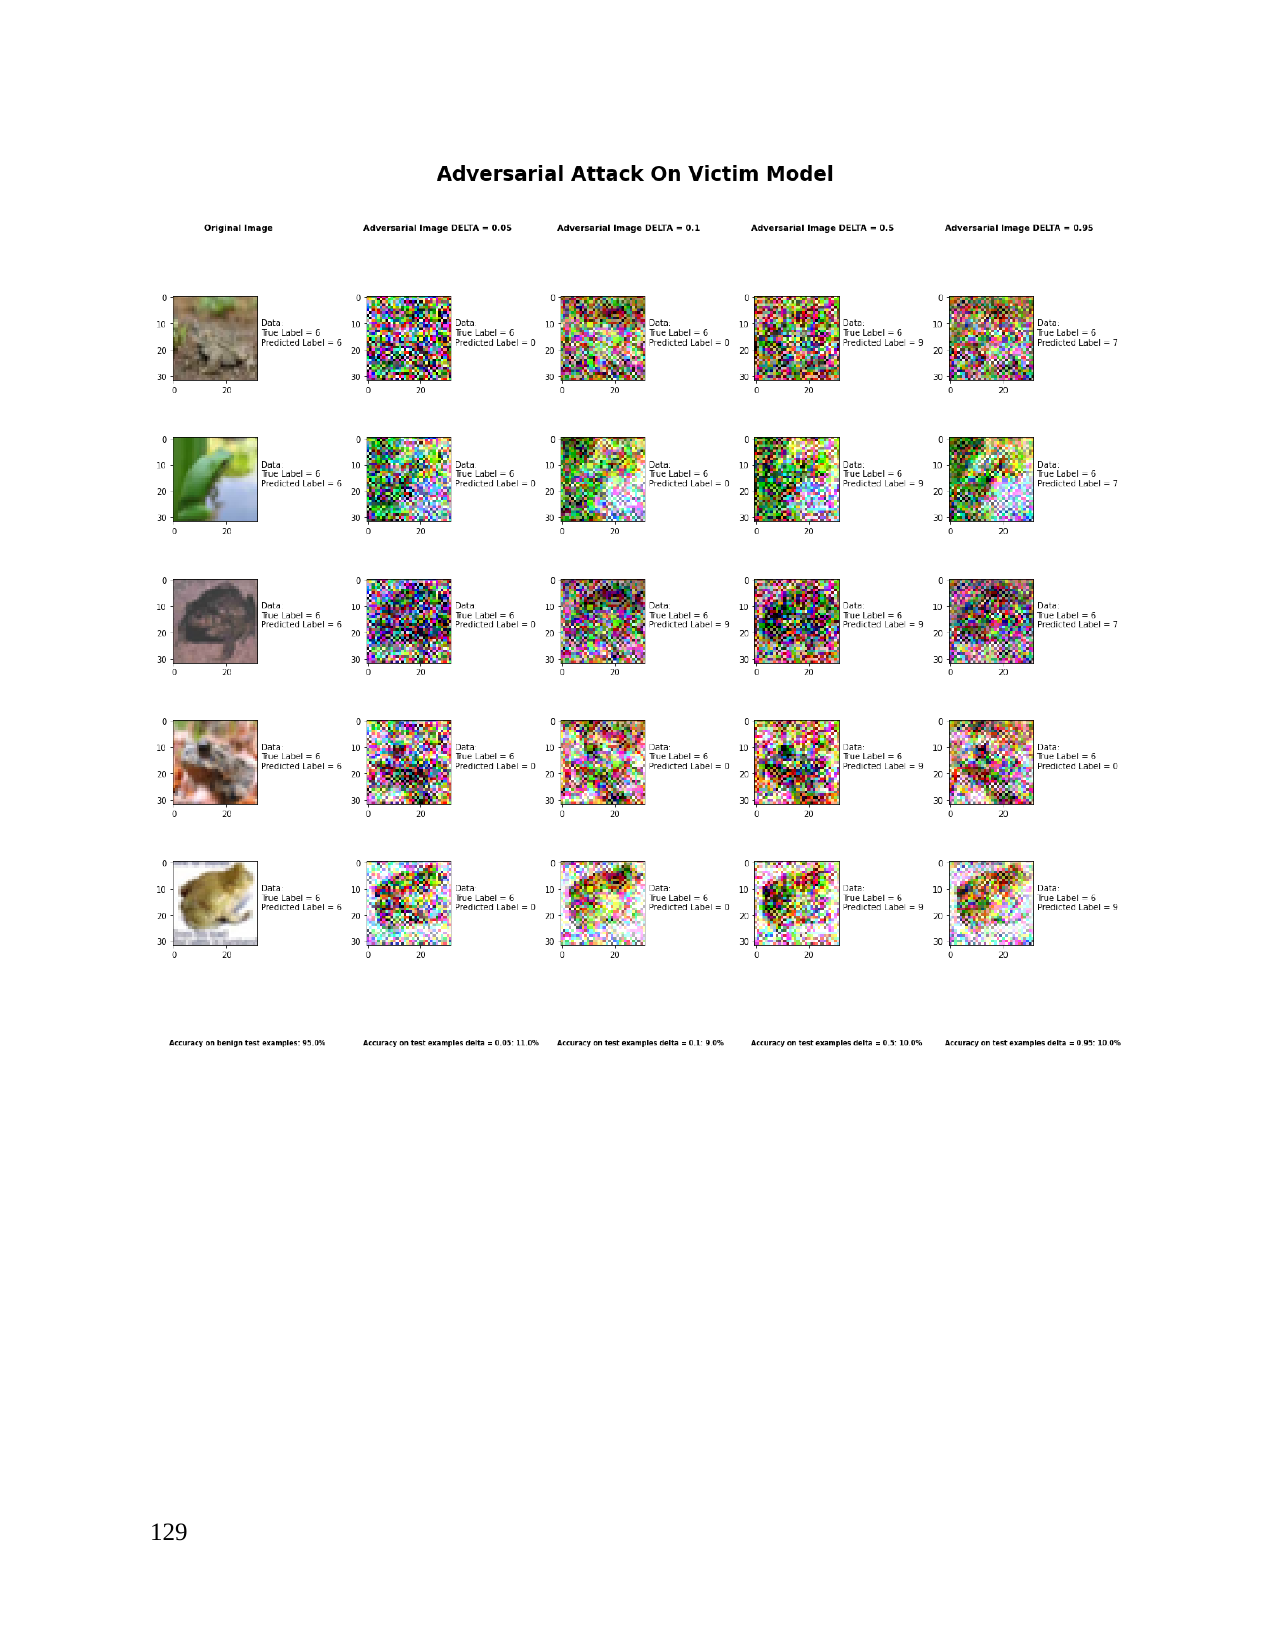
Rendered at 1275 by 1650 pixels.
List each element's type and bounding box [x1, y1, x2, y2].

picture [150, 150, 1125, 1092]
